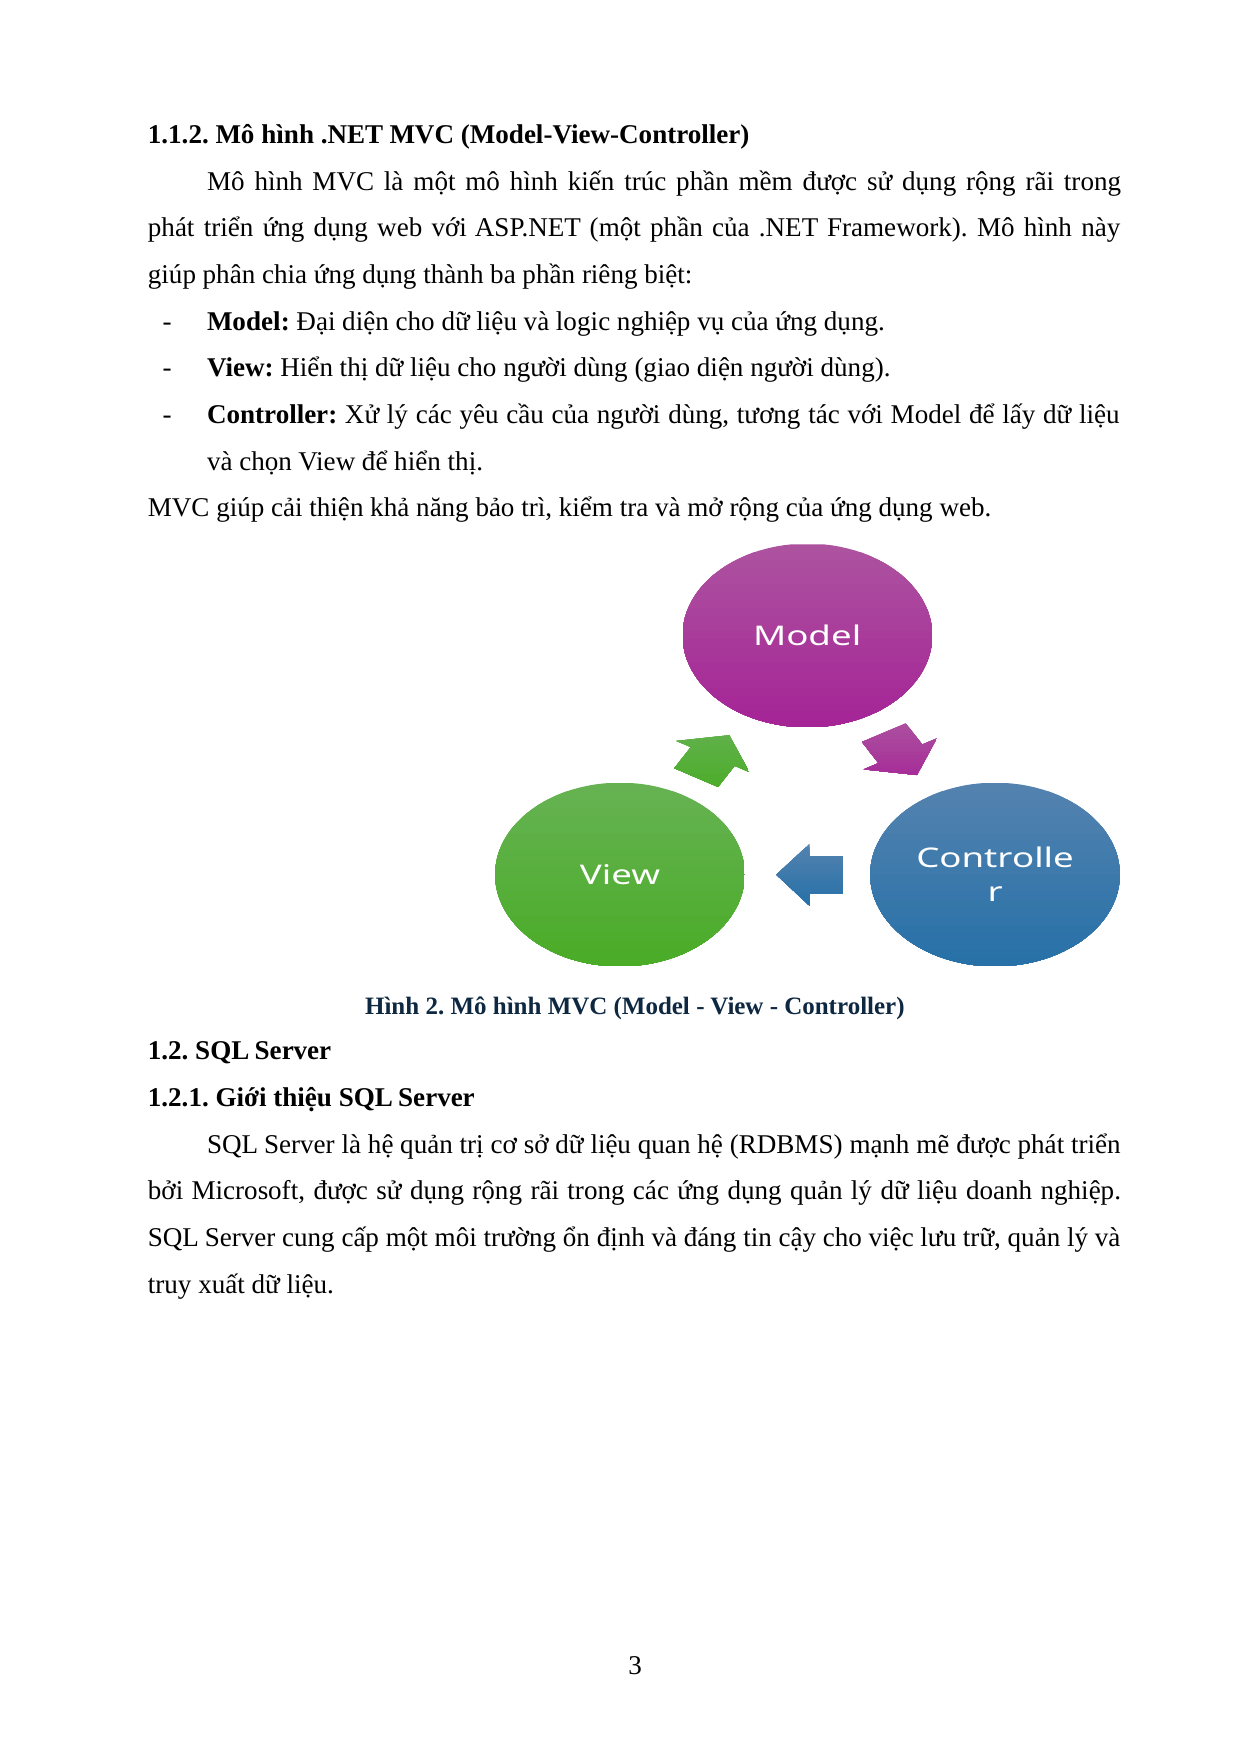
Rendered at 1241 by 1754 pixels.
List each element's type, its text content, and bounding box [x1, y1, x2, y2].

list Controller: Xử lý các yêu cầu của người dùng, tương tác với Model để lấy dữ liệu và chọn View để hiển thị. [162, 398, 1122, 476]
text SQL Server là hệ quản trị cơ sở dữ liệu quan hệ (RDBMS) mạnh mẽ được phát triển bởi Microsoft, được sử dụng rộng rãi trong các ứng dụng quản lý dữ liệu doanh nghiệp. SQL Server cung cấp một môi trường ổn định và đáng tin cậy cho việc lưu trữ, quản lý và truy xuất dữ liệu. [148, 1128, 1122, 1299]
text Mô hình MVC là một mô hình kiến trúc phần mềm được sử dụng rộng rãi trong phát triển ứng dụng web với ASP.NET (một phần của .NET Framework). Mô hình này giúp phân chia ứng dụng thành ba phần riêng biệt: [148, 165, 1122, 289]
subtitle 1.1.2. Mô hình .NET MVC (Model-View-Controller) [148, 118, 1122, 149]
list Model: Đại diện cho dữ liệu và logic nghiệp vụ của ứng dụng. [162, 305, 1122, 336]
subtitle 1.2.1. Giới thiệu SQL Server [148, 1081, 1122, 1112]
subtitle 1.2. SQL Server [148, 1034, 1122, 1066]
text Hình 2. Mô hình MVC (Model - View - Controller) [148, 991, 1122, 1020]
list View: Hiển thị dữ liệu cho người dùng (giao diện người dùng). [162, 351, 1122, 383]
text MVC giúp cải thiện khả năng bảo trì, kiểm tra và mở rộng của ứng dụng web. [148, 491, 1122, 523]
